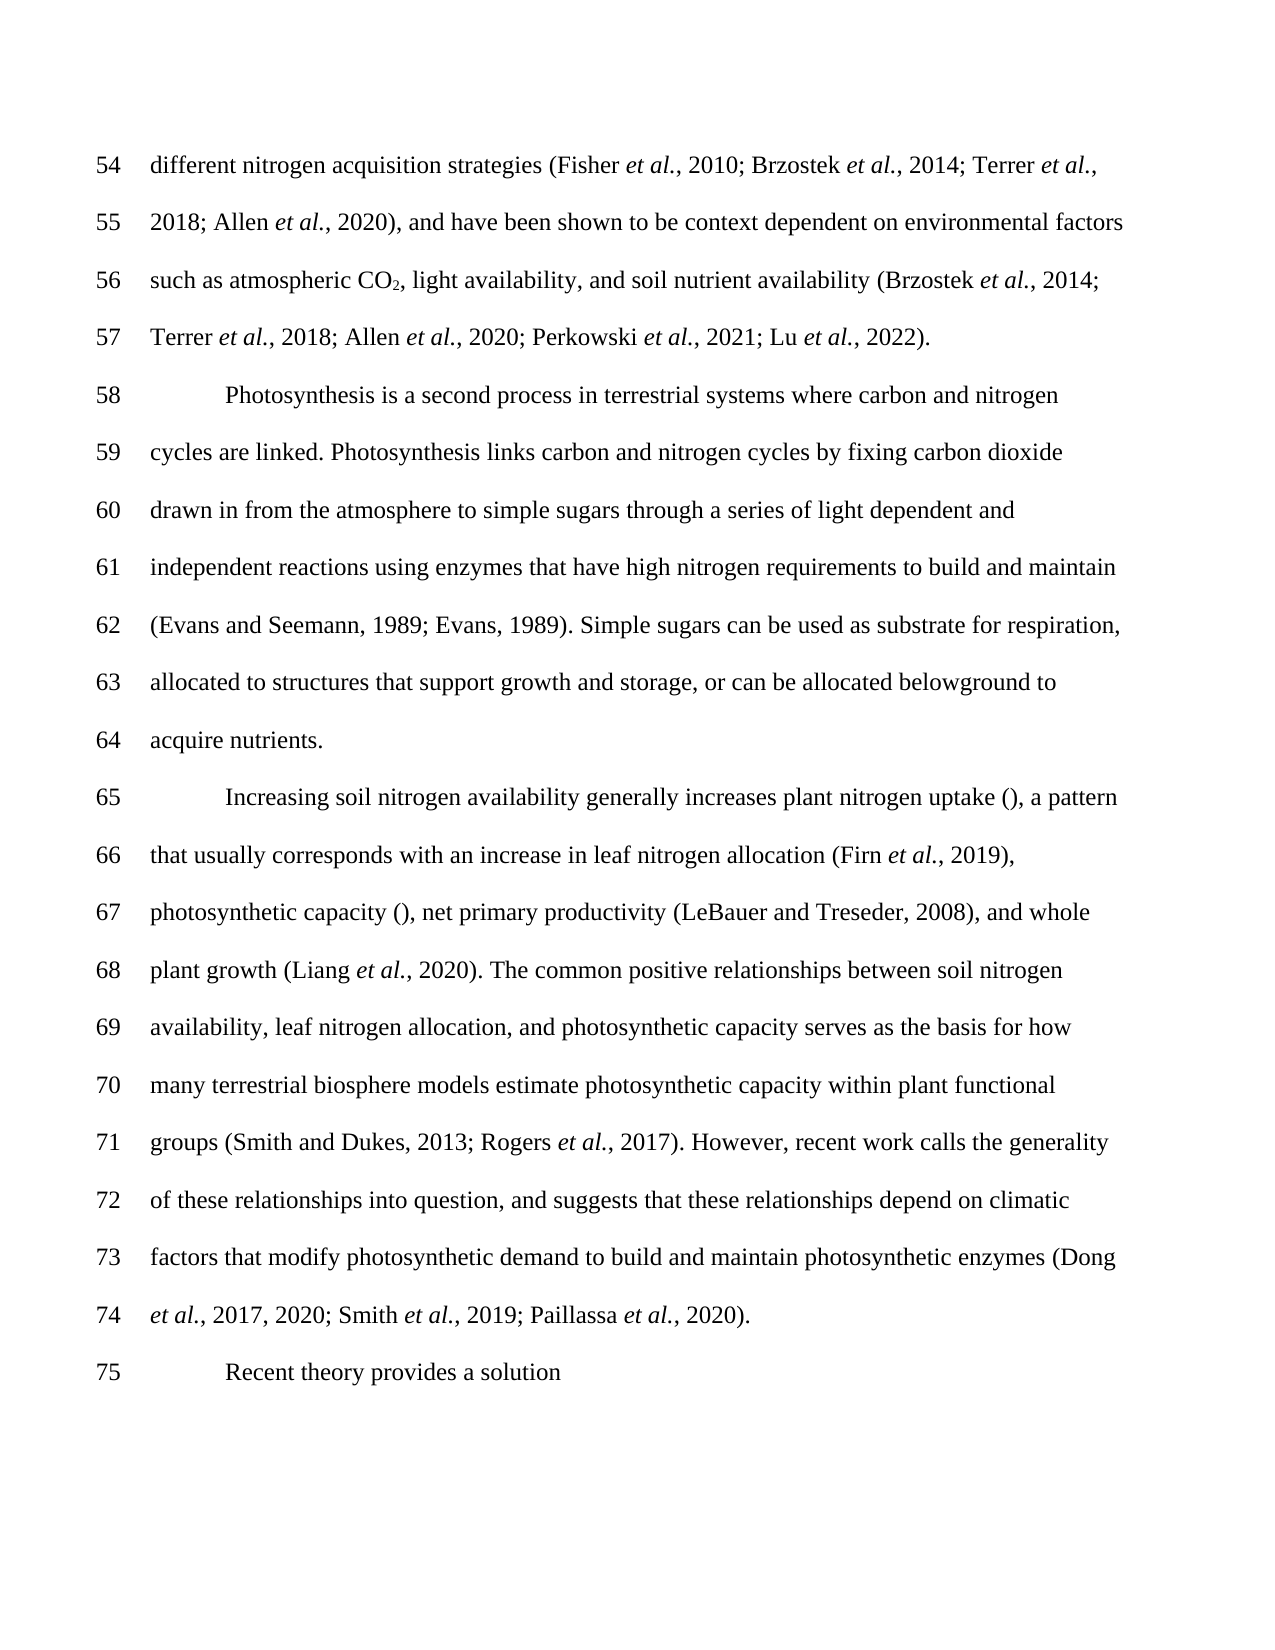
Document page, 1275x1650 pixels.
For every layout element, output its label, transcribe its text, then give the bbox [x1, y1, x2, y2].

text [150, 150, 1125, 351]
text Photosynthesis is a second process in terrestrial systems where carbon and nitrogen cycles are linked. Photosynthesis links carbon and nitrogen cycles by fixing carbon dioxide drawn in from the atmosphere to simple sugars through a series of light dependent and independent reactions using enzymes that have high nitrogen requirements to build and maintain (Evans and Seemann, 1989; Evans, 1989). Simple sugars can be used as substrate for respiration, allocated to structures that support growth and storage, or can be allocated belowground to acquire nutrients. [150, 380, 1125, 754]
text Recent theory provides a solution [150, 1357, 1125, 1386]
text Increasing soil nitrogen availability generally increases plant nitrogen uptake (), a pattern that usually corresponds with an increase in leaf nitrogen allocation (Firn et al., 2019), photosynthetic capacity (), net primary productivity (LeBauer and Treseder, 2008), and whole plant growth (Liang et al., 2020). The common positive relationships between soil nitrogen availability, leaf nitrogen allocation, and photosynthetic capacity serves as the basis for how many terrestrial biosphere models estimate photosynthetic capacity within plant functional groups (Smith and Dukes, 2013; Rogers et al., 2017). However, recent work calls the generality of these relationships into question, and suggests that these relationships depend on climatic factors that modify photosynthetic demand to build and maintain photosynthetic enzymes (Dong et al., 2017, 2020; Smith et al., 2019; Paillassa et al., 2020). [150, 782, 1125, 1329]
